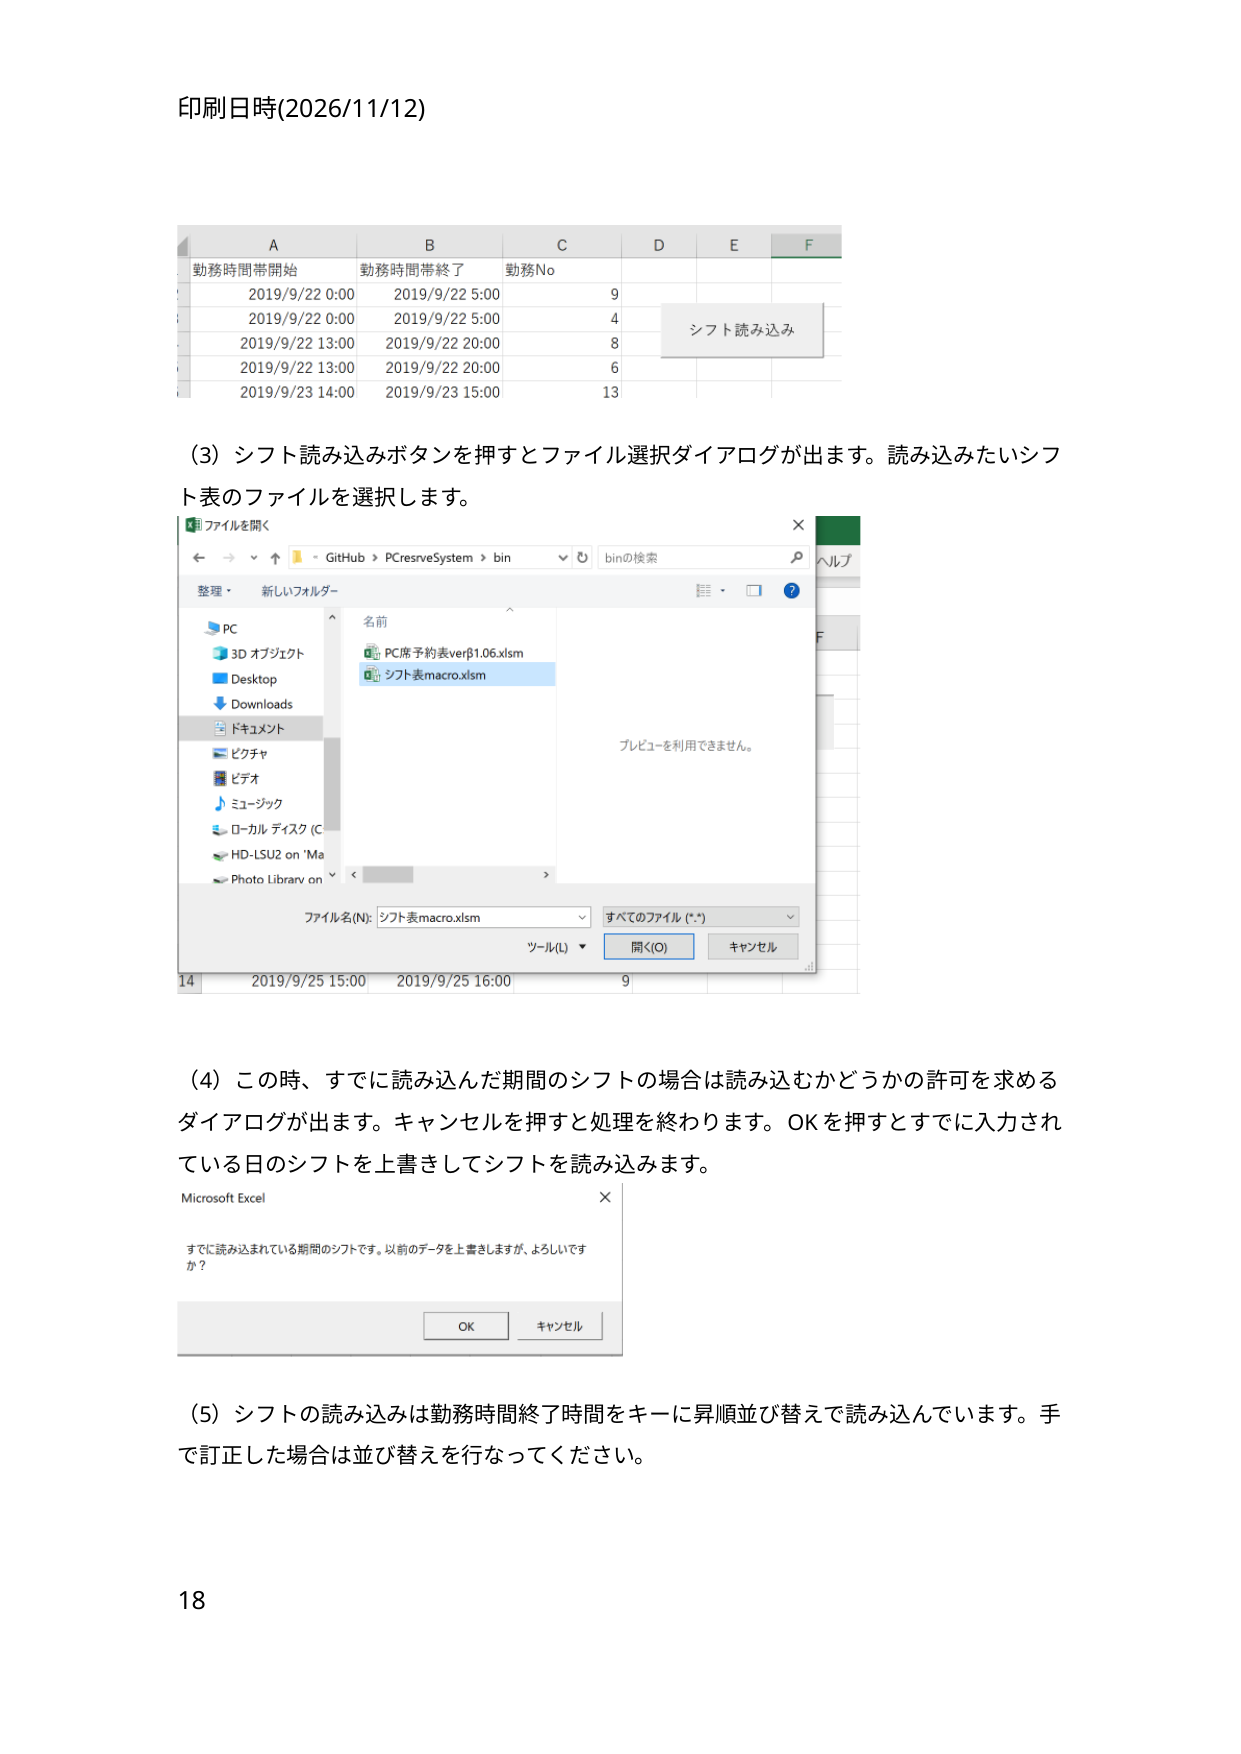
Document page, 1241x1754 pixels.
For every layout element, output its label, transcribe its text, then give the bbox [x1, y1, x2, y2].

picture [177, 516, 861, 994]
text （4）この時、すでに読み込んだ期間のシフトの場合は読み込むかどうかの許可を求めるダイアログが出ます。キャンセルを押すと処理を終わります。OKを押すとすでに入力されている日のシフトを上書きしてシフトを読み込みます。 [177, 1058, 1063, 1183]
picture [177, 225, 842, 398]
text （3）シフト読み込みボタンを押すとファイル選択ダイアログが出ます。読み込みたいシフト表のファイルを選択します。 [177, 433, 1063, 517]
picture [177, 1183, 623, 1357]
text （5）シフトの読み込みは勤務時間終了時間をキーに昇順並び替えで読み込んでいます。手で訂正した場合は並び替えを行なってください。 [177, 1392, 1063, 1475]
